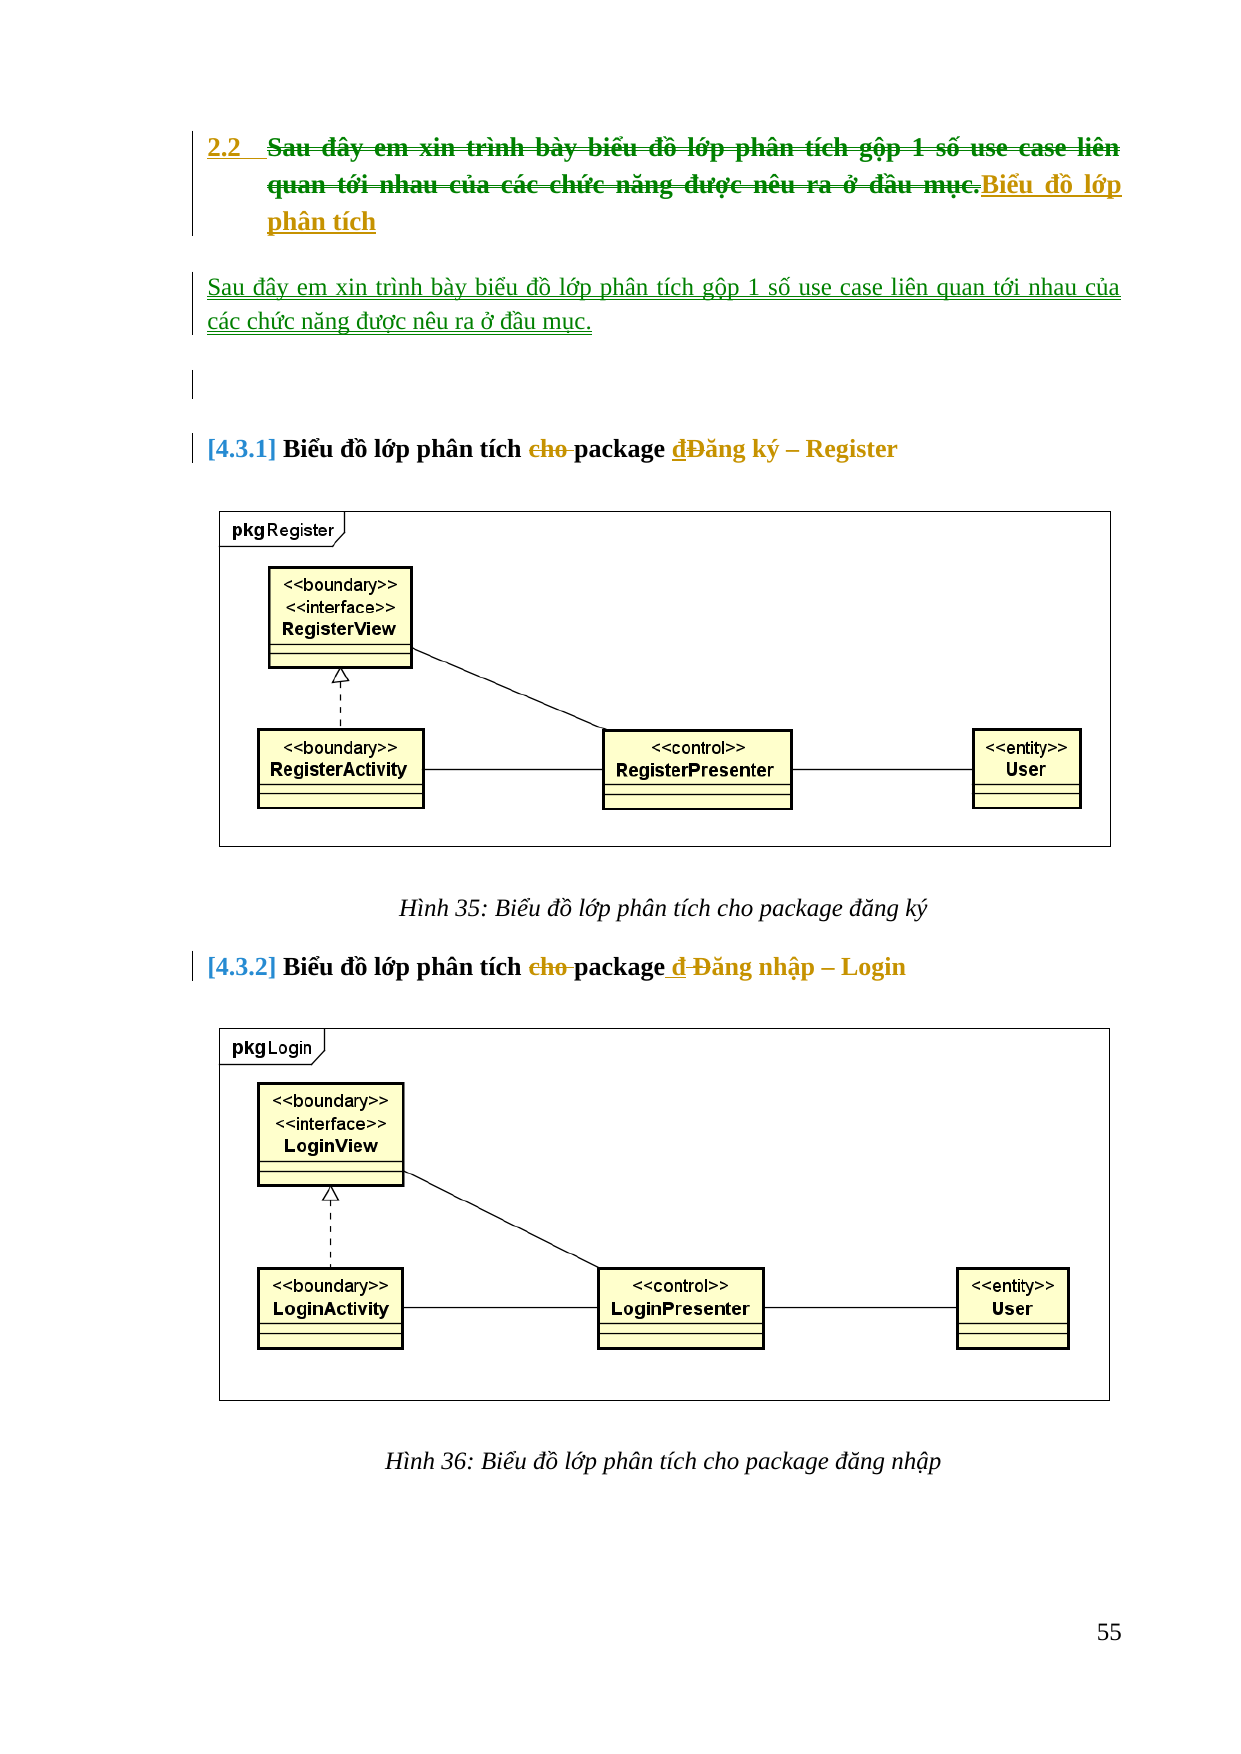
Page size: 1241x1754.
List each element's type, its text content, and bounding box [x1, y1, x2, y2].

picture [207, 1015, 1122, 1412]
picture [207, 498, 1122, 858]
subtitle Biểu đồ lớp phân tích package ăng ký – Register [207, 433, 1122, 463]
subtitle Biểu đồ lớp phân tích packageăng nhập – Login [207, 951, 1122, 981]
